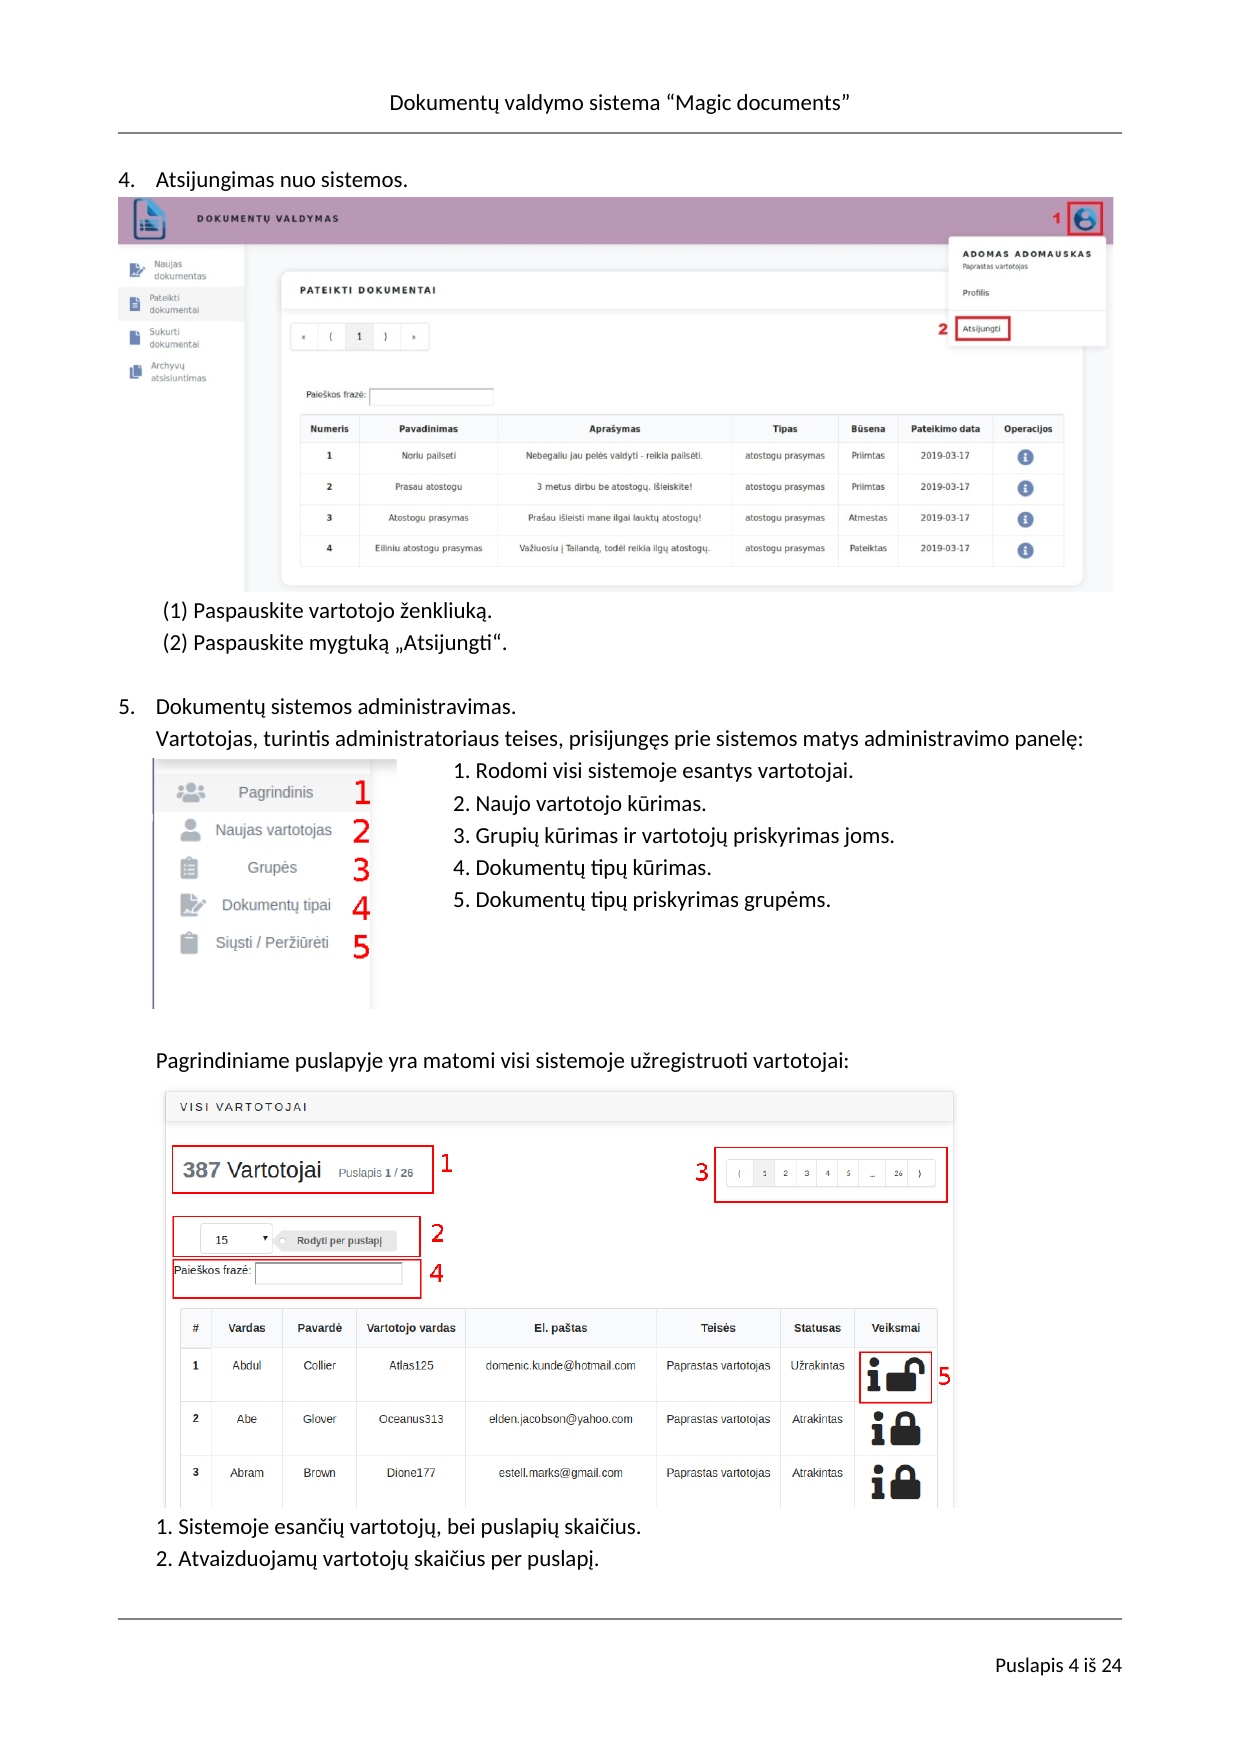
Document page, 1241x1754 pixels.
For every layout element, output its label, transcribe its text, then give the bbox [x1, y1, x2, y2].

list Vartotojas, turintis administratoriaus teises, prisijungęs prie sistemos matys administravimo panelę: [156, 724, 1122, 752]
list 3. Grupių kūrimas ir vartotojų priskyrimas joms. [397, 821, 1122, 849]
list 4. Dokumentų tipų kūrimas. [397, 853, 1122, 881]
list (2) Paspauskite mygtuką „Atsijungti“. [162, 628, 1122, 656]
list 1. Rodomi visi sistemoje esantys vartotojai. [156, 757, 1122, 785]
list (1) Paspauskite vartotojo ženkliuką. [162, 596, 1122, 624]
picture [118, 197, 1114, 592]
picture [155, 1078, 962, 1508]
list Dokumentų sistemos administravimas. [118, 692, 1122, 720]
list 2. Naujo vartotojo kūrimas. [397, 789, 1122, 817]
list 2. Atvaizduojamų vartotojų skaičius per puslapį. [156, 1544, 1122, 1572]
list Atsijungimas nuo sistemos. [118, 165, 1122, 193]
list 1. Sistemoje esančių vartotojų, bei puslapių skaičius. [156, 1512, 1122, 1540]
picture [152, 758, 397, 1009]
list Pagrindiniame puslapyje yra matomi visi sistemoje užregistruoti vartotojai: [156, 1046, 1122, 1074]
list 5. Dokumentų tipų priskyrimas grupėms. [397, 885, 1122, 913]
